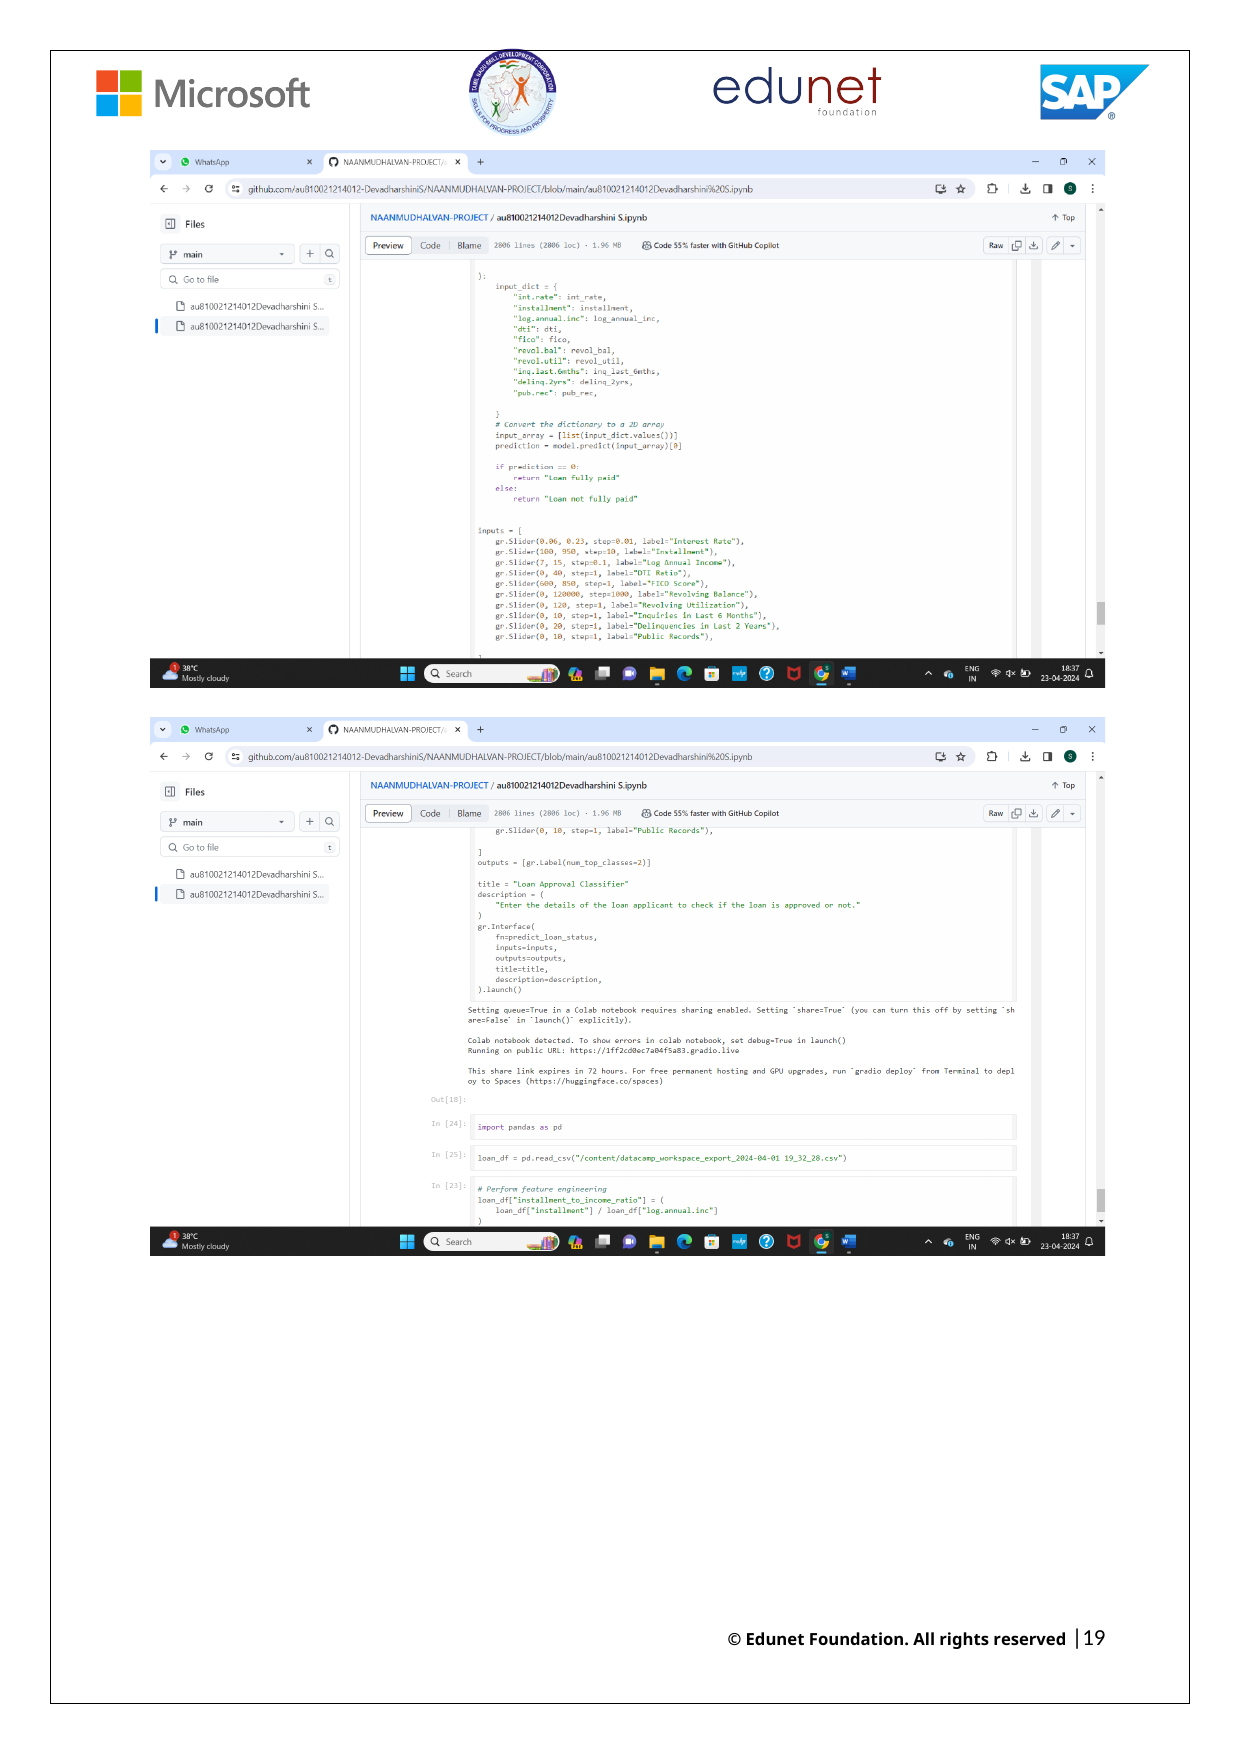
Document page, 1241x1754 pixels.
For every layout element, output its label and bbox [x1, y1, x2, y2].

picture [150, 717, 1106, 1256]
picture [1039, 63, 1151, 121]
picture [466, 51, 558, 137]
picture [706, 60, 889, 122]
picture [150, 150, 1106, 688]
picture [466, 45, 558, 50]
picture [91, 65, 316, 121]
